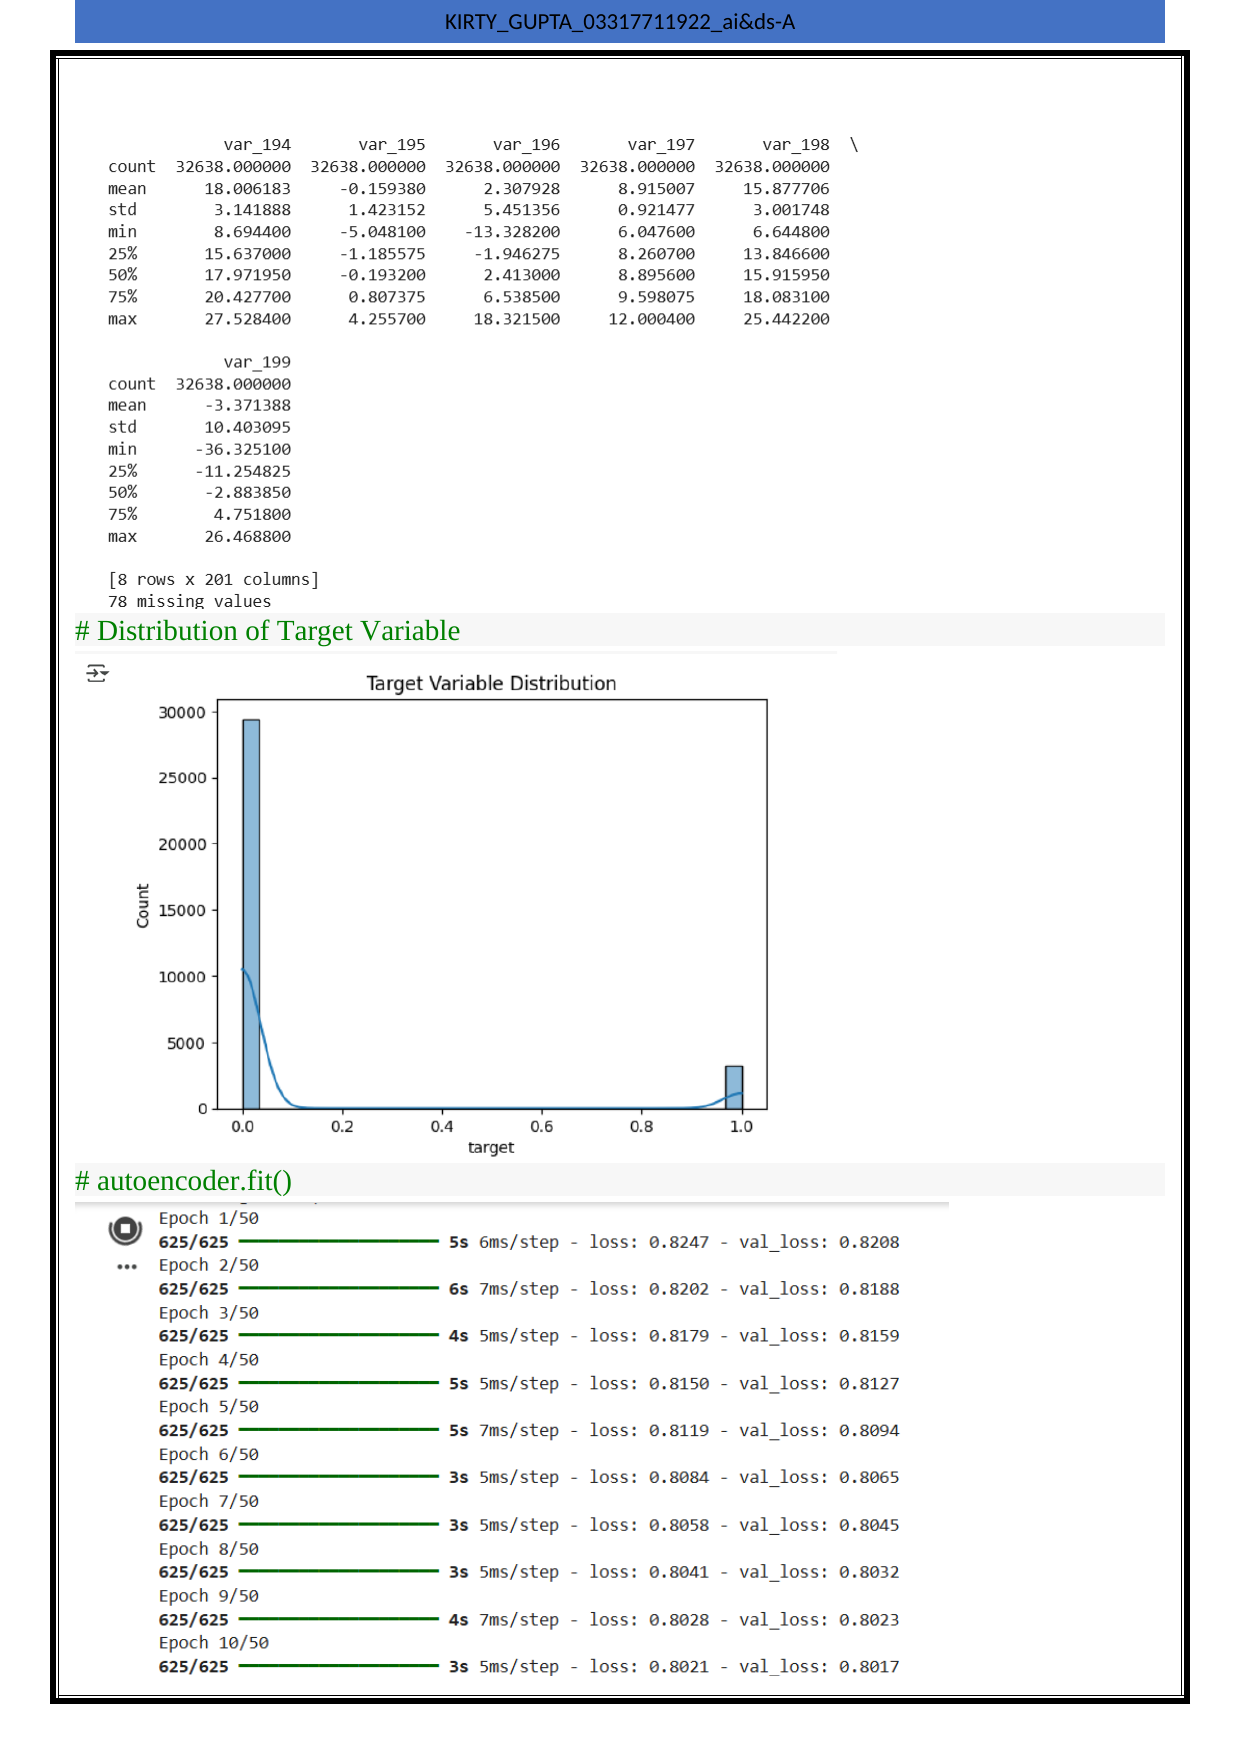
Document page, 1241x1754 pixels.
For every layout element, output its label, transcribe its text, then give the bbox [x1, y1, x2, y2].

picture [75, 129, 876, 609]
picture [75, 651, 838, 1159]
picture [75, 1201, 949, 1676]
text # autoencoder.fit() [75, 1163, 1165, 1196]
text # Distribution of Target Variable [75, 613, 1165, 646]
